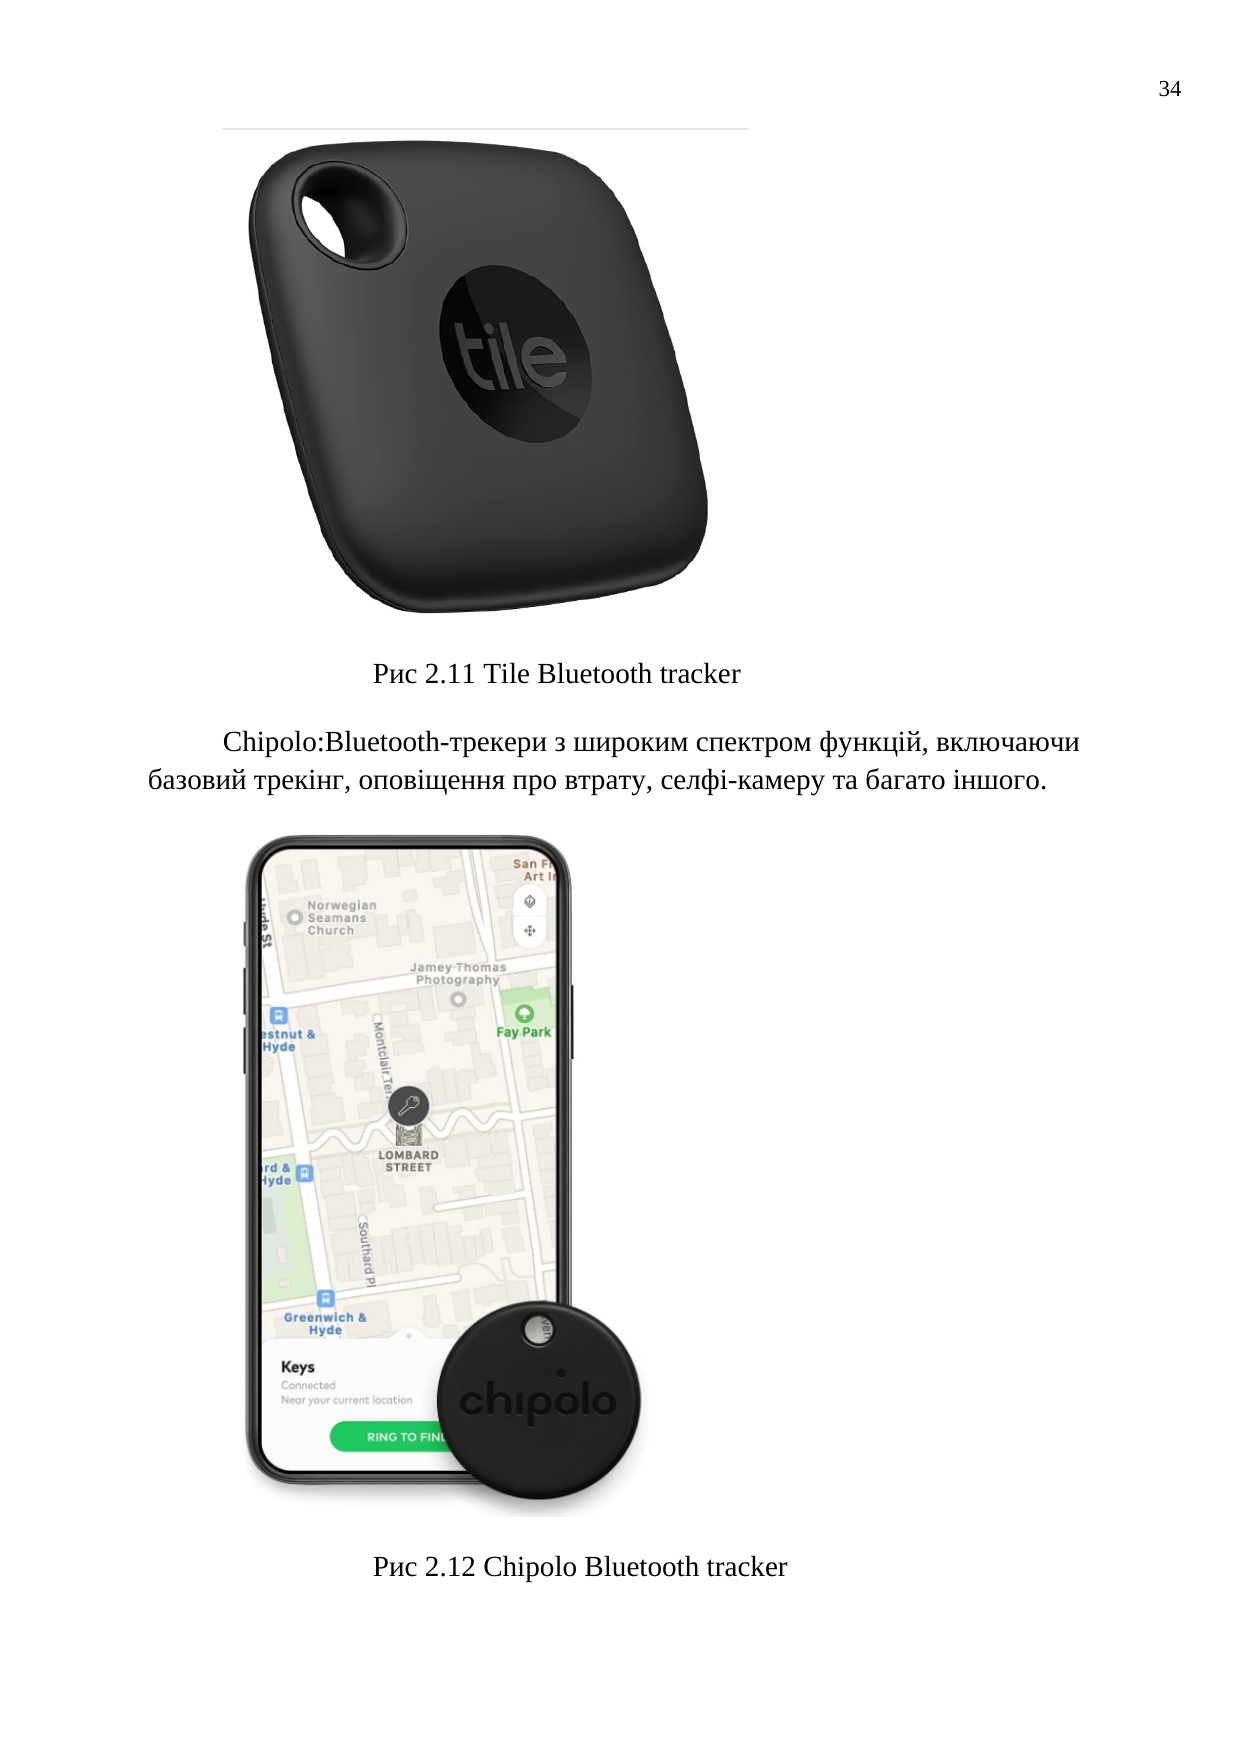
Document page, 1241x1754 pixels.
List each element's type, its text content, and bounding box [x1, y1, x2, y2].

text Рис 2.11 Tile Bluetooth tracker [298, 656, 1181, 690]
text Рис 2.12 Chipolo Bluetooth tracker [298, 1549, 1181, 1583]
picture [222, 127, 749, 624]
picture [222, 830, 662, 1517]
text Chipolo:Bluetooth-трекери з широким спектром функцій, включаючи базовий трекінг, оповіщення про втрату, селфі-камеру та багато іншого. [148, 724, 1181, 796]
